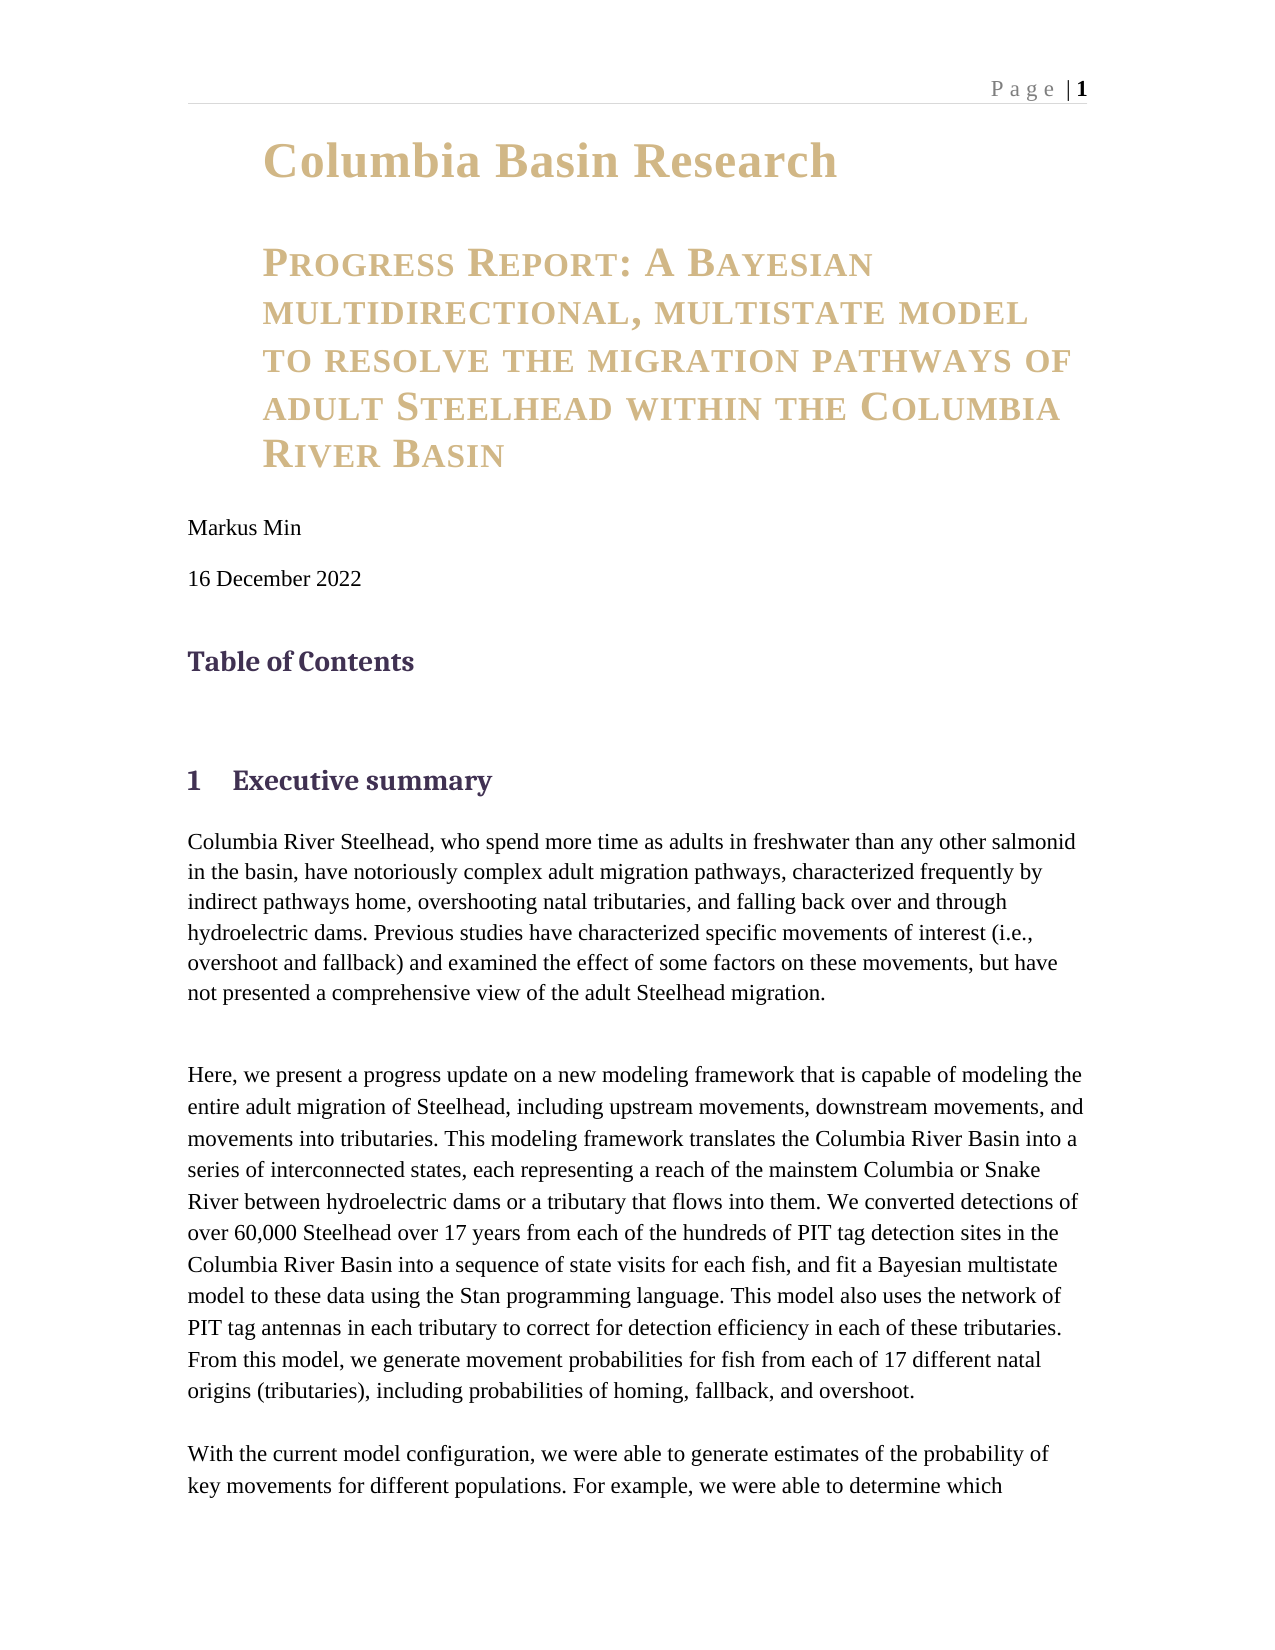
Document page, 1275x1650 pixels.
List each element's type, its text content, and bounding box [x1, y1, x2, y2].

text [187, 1440, 1087, 1498]
title Columbia Basin Research [262, 131, 1087, 188]
subtitle Progress Report: A Bayesian multidirectional, multistate model to resolve the migration pathways of adult Steelhead within the Columbia River Basin [262, 237, 1087, 477]
subtitle Executive summary [187, 764, 1087, 798]
text Here, we present a progress update on a new modeling framework that is capable of modeling the entire adult migration of Steelhead, including upstream movements, downstream movements, and movements into tributaries. This modeling framework translates the Columbia River Basin into a series of interconnected states, each representing a reach of the mainstem Columbia or Snake River between hydroelectric dams or a tributary that flows into them. We converted detections of over 60,000 Steelhead over 17 years from each of the hundreds of PIT tag detection sites in the Columbia River Basin into a sequence of state visits for each fish, and fit a Bayesian multistate model to these data using the Stan programming language. This model also uses the network of PIT tag antennas in each tributary to correct for detection efficiency in each of these tributaries. From this model, we generate movement probabilities for fish from each of 17 different natal origins (tributaries), including probabilities of homing, fallback, and overshoot. [187, 1062, 1087, 1403]
